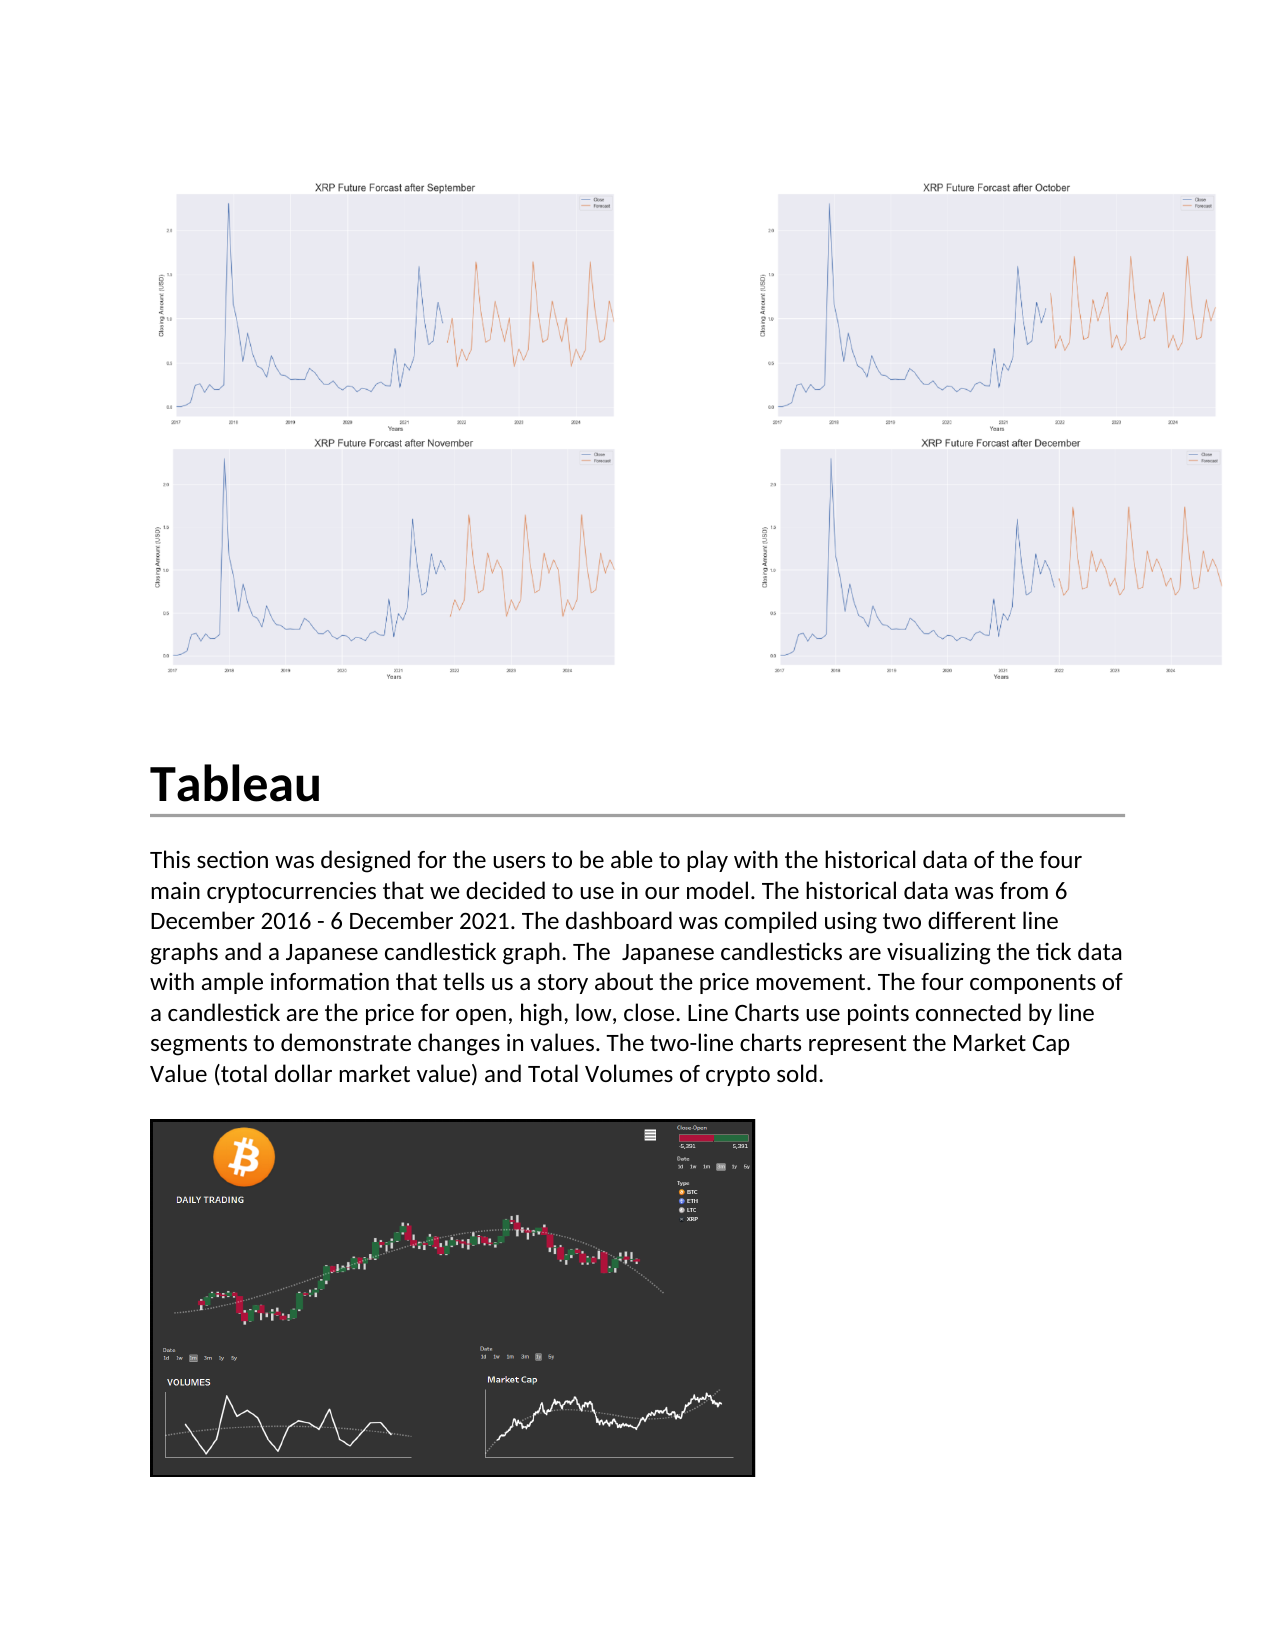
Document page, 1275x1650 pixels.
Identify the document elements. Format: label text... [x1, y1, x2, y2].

text This section was designed for the users to be able to play with the historical data of the four main cryptocurrencies that we decided to use in our model. The historical data was from 6 December 2016 - 6 December 2021. The dashboard was compiled using two different line graphs and a Japanese candlestick graph. The Japanese candlesticks are visualizing the tick data with ample information that tells us a story about the price movement. The four components of a candlestick are the price for open, high, low, close. Line Charts use points connected by line segments to demonstrate changes in values. The two-line charts represent the Market Cap Value (total dollar market value) and Total Volumes of crypto sold. [150, 844, 1125, 1089]
picture [150, 1119, 756, 1477]
picture [150, 180, 1237, 687]
text Tableau [150, 750, 1125, 813]
